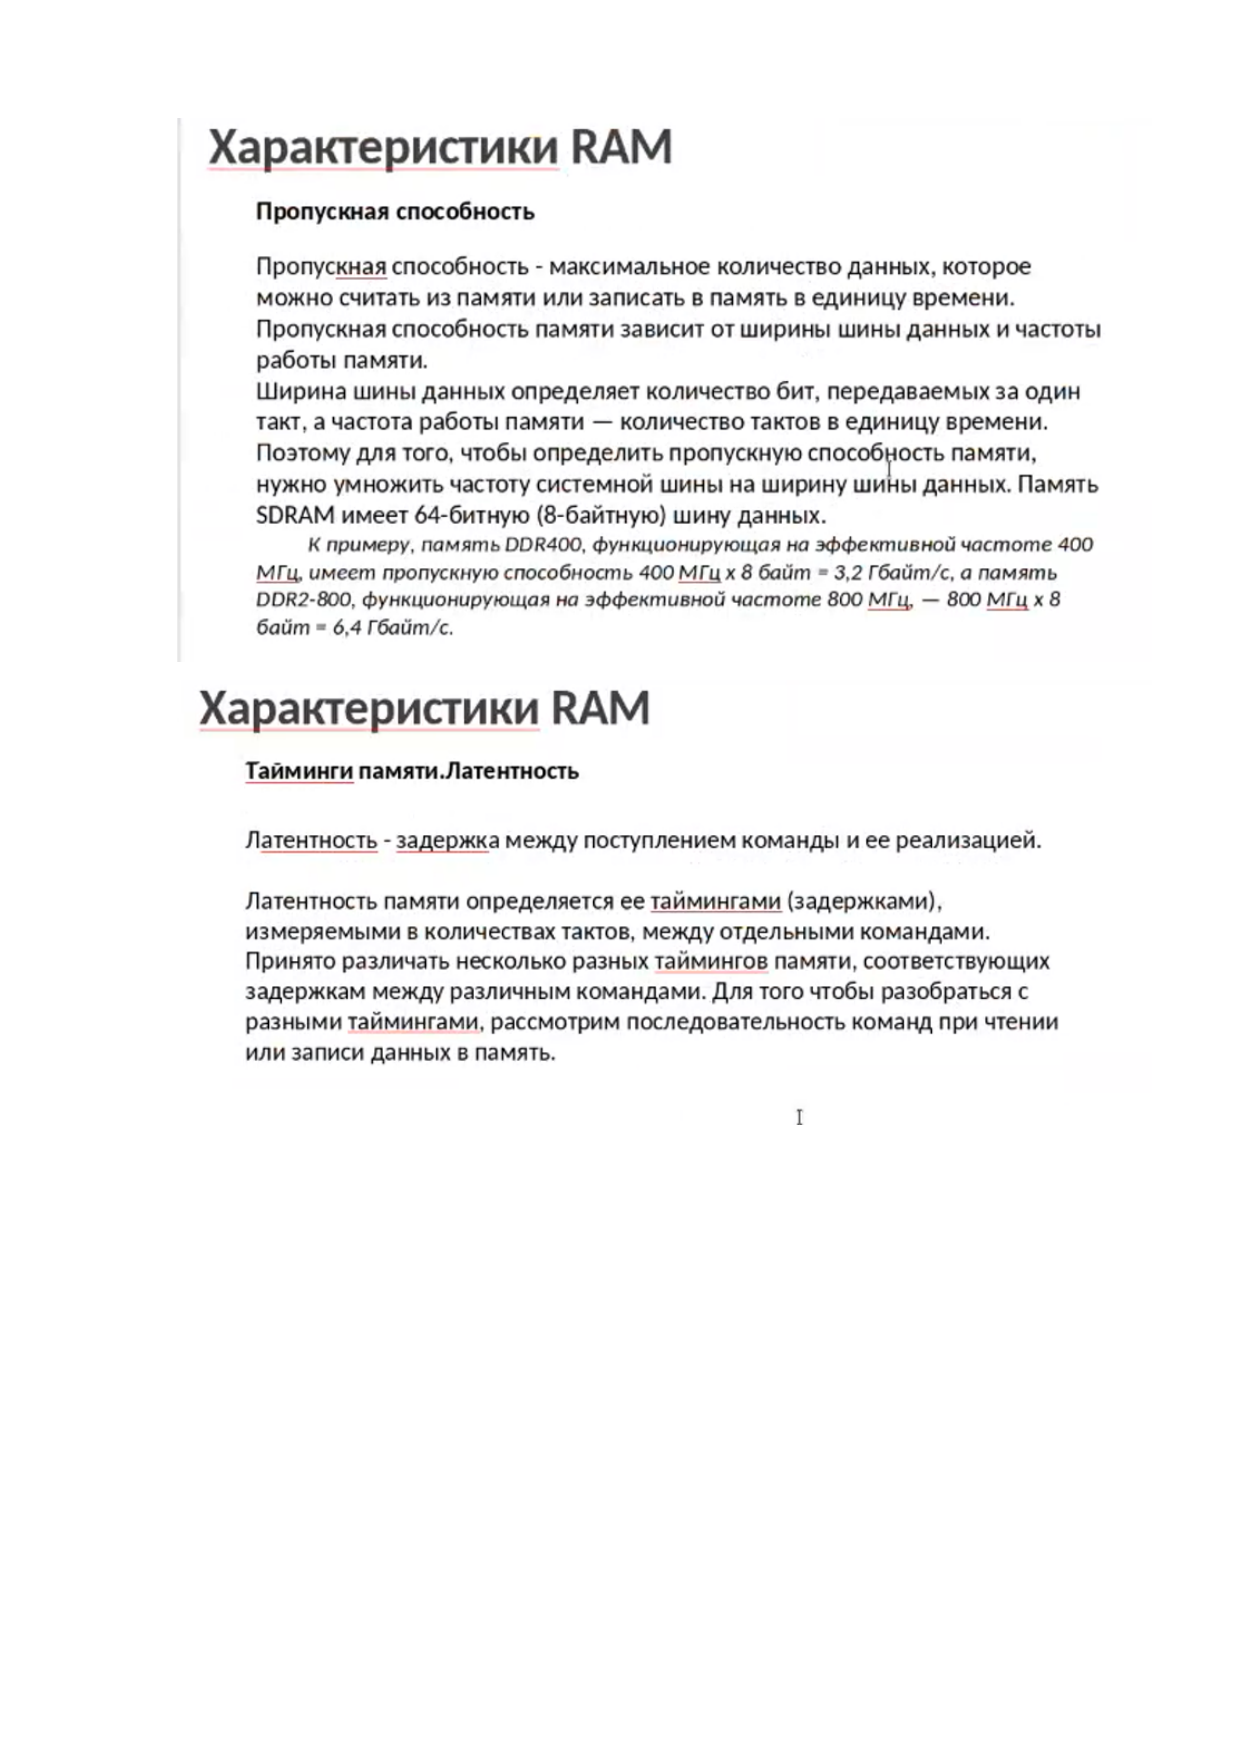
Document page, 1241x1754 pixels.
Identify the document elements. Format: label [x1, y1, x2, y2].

picture [177, 118, 1152, 662]
picture [177, 680, 1152, 1125]
